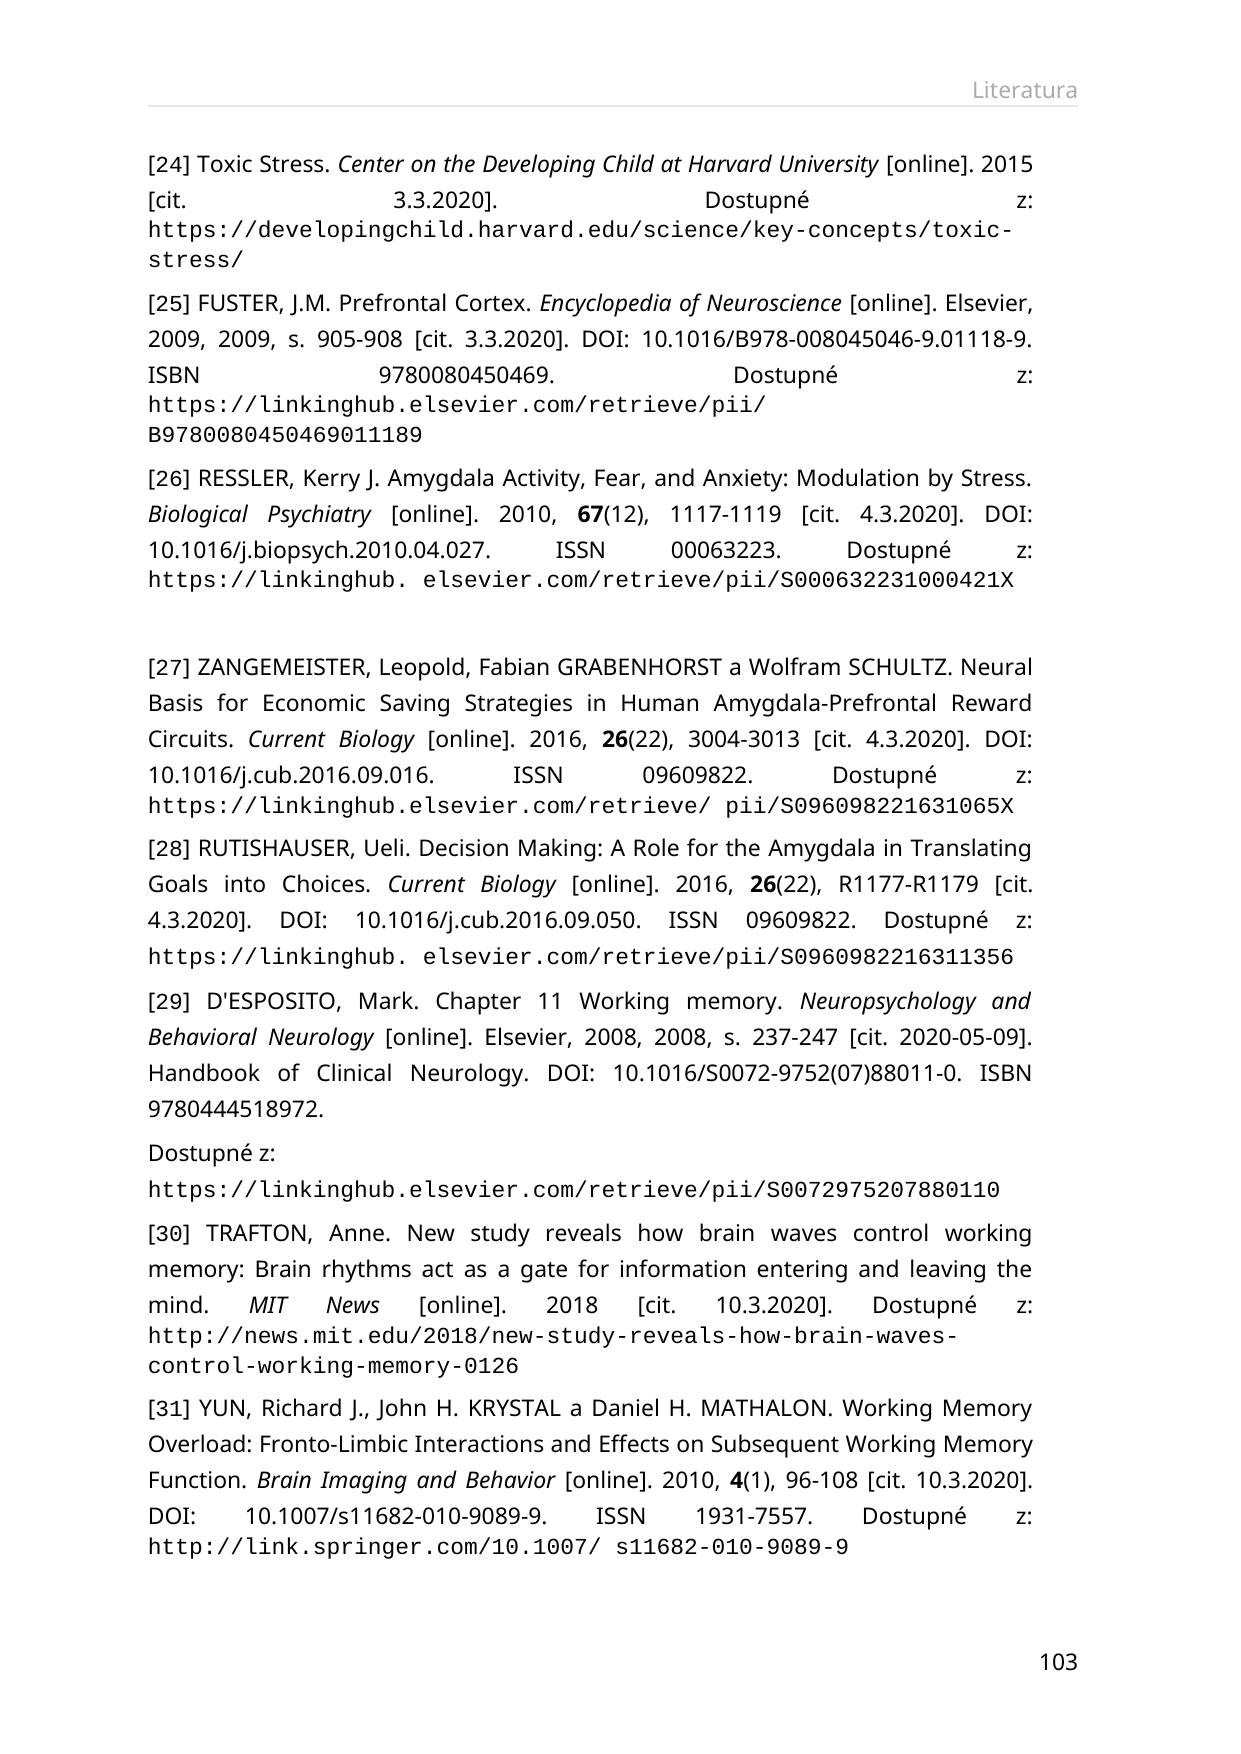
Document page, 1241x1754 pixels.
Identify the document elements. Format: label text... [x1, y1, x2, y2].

text [28] RUTISHAUSER, Ueli. Decision Making: A Role for the Amygdala in Translating Goals into Choices. Current Biology [online]. 2016, 26(22), R1177-R1179 [cit. 4.3.2020]. DOI: 10.1016/j.cub.2016.09.050. ISSN 09609822. Dostupné z: https://linkinghub. elsevier.com/retrieve/pii/S0960982216311356 [148, 832, 1033, 972]
text [31] YUN, Richard J., John H. KRYSTAL a Daniel H. MATHALON. Working Memory Overload: Fronto-Limbic Interactions and Effects on Subsequent Working Memory Function. Brain Imaging and Behavior [online]. 2010, 4(1), 96-108 [cit. 10.3.2020]. DOI: 10.1007/s11682-010-9089-9. ISSN 1931-7557. Dostupné z: http://link.springer.com/10.1007/ s11682-010-9089-9 [148, 1392, 1033, 1561]
text [26] RESSLER, Kerry J. Amygdala Activity, Fear, and Anxiety: Modulation by Stress. Biological Psychiatry [online]. 2010, 67(12), 1117-1119 [cit. 4.3.2020]. DOI: 10.1016/j.biopsych.2010.04.027. ISSN 00063223. Dostupné z: https://linkinghub. elsevier.com/retrieve/pii/S000632231000421X [148, 462, 1033, 595]
text [29] D'ESPOSITO, Mark. Chapter 11 Working memory. Neuropsychology and Behavioral Neurology [online]. Elsevier, 2008, 2008, s. 237-247 [cit. 2020-05-09]. Handbook of Clinical Neurology. DOI: 10.1016/S0072-9752(07)88011-0. ISBN 9780444518972. [148, 984, 1033, 1124]
text [30] TRAFTON, Anne. New study reveals how brain waves control working memory: Brain rhythms act as a gate for information entering and leaving the mind. MIT News [online]. 2018 [cit. 10.3.2020]. Dostupné z: http://news.mit.edu/2018/new-study-reveals-how-brain-waves-control-working-memory-0126 [148, 1217, 1033, 1380]
text Dostupné z: https://linkinghub.elsevier.com/retrieve/pii/S0072975207880110 [148, 1137, 1033, 1204]
text [25] FUSTER, J.M. Prefrontal Cortex. Encyclopedia of Neuroscience [online]. Elsevier, 2009, 2009, s. 905-908 [cit. 3.3.2020]. DOI: 10.1016/B978-008045046-9.01118-9. ISBN 9780080450469. Dostupné z: https://linkinghub.elsevier.com/retrieve/pii/ B9780080450469011189 [148, 287, 1033, 449]
text [24] Toxic Stress. Center on the Developing Child at Harvard University [online]. 2015 [cit. 3.3.2020]. Dostupné z: https://developingchild.harvard.edu/science/key-concepts/toxic-stress/ [148, 148, 1033, 274]
text [27] ZANGEMEISTER, Leopold, Fabian GRABENHORST a Wolfram SCHULTZ. Neural Basis for Economic Saving Strategies in Human Amygdala-Prefrontal Reward Circuits. Current Biology [online]. 2016, 26(22), 3004-3013 [cit. 4.3.2020]. DOI: 10.1016/j.cub.2016.09.016. ISSN 09609822. Dostupné z: https://linkinghub.elsevier.com/retrieve/ pii/S096098221631065X [148, 651, 1033, 820]
